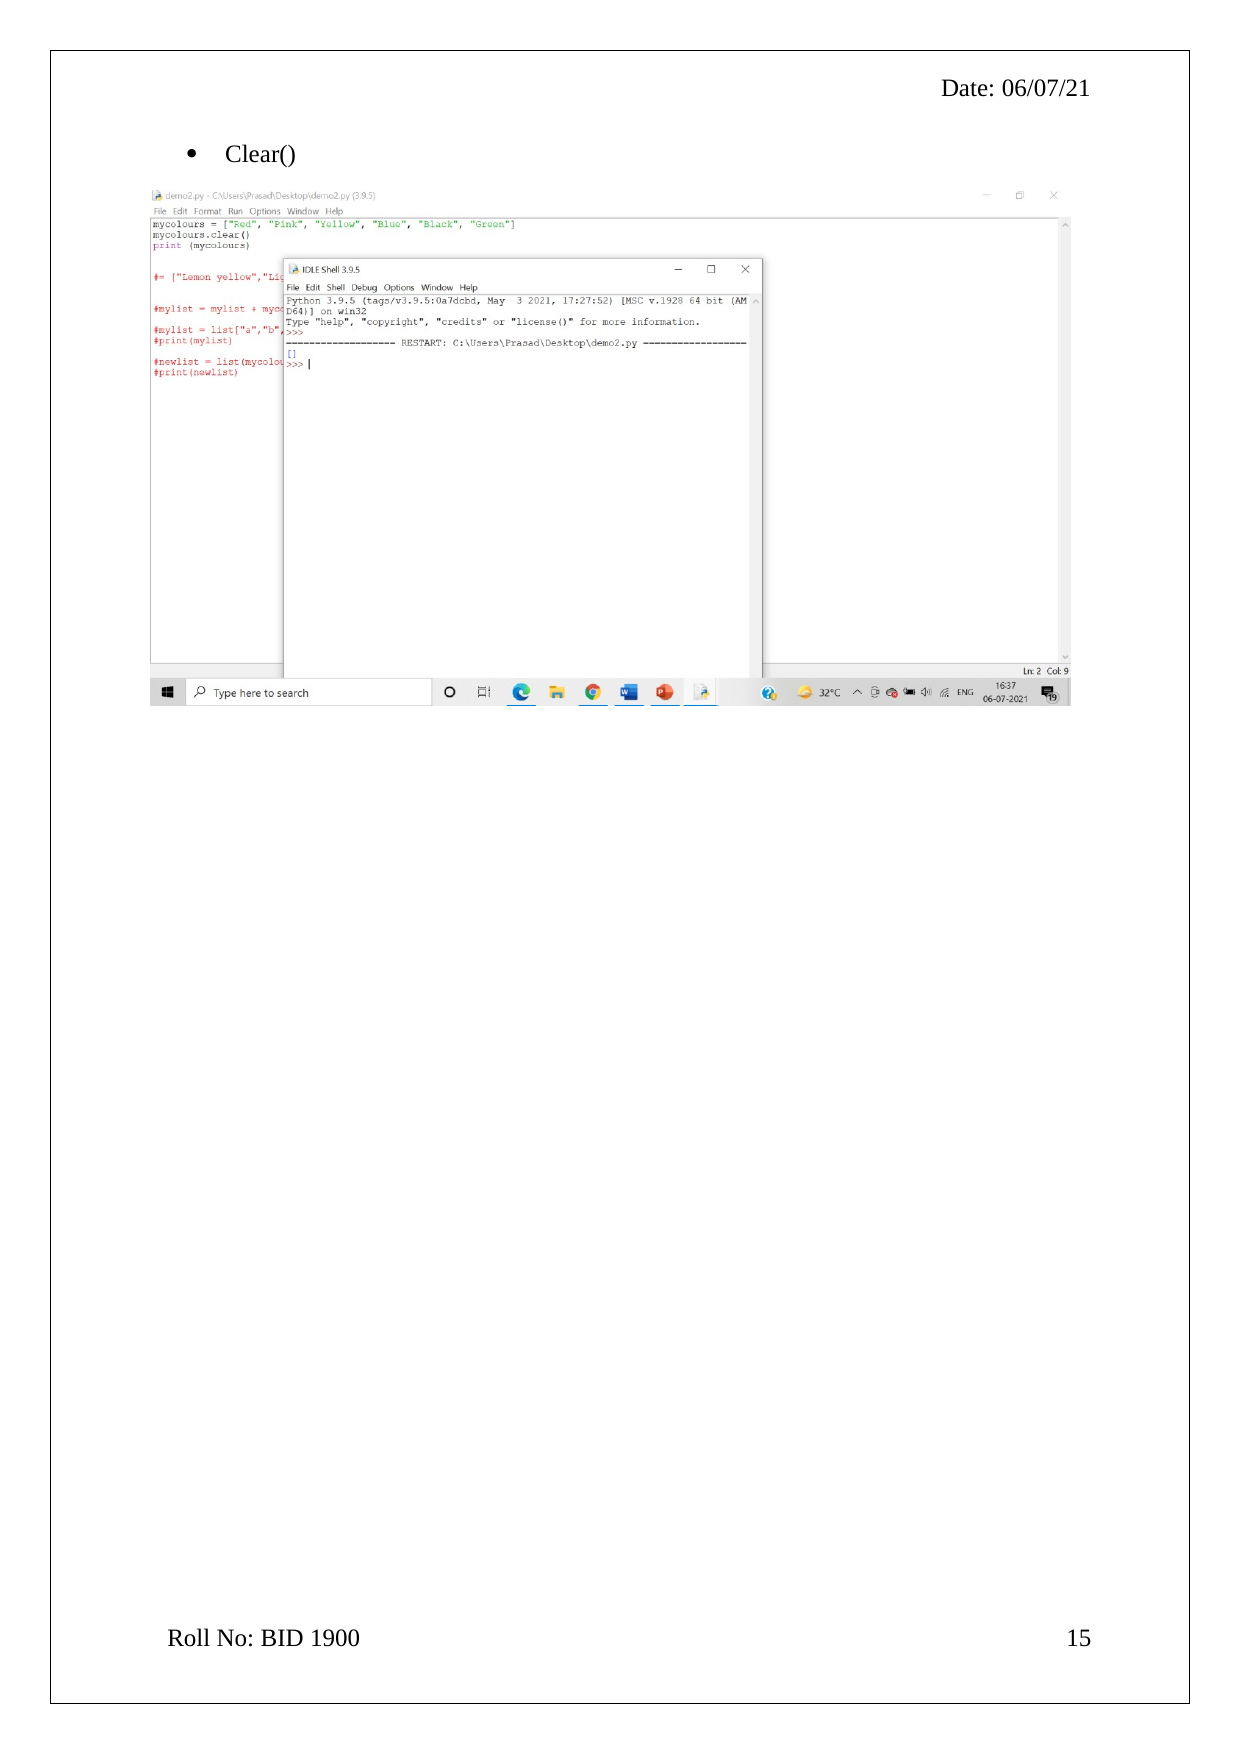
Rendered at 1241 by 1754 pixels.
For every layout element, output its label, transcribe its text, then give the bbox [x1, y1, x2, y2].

list Clear() [187, 139, 1103, 168]
picture [150, 190, 1071, 706]
